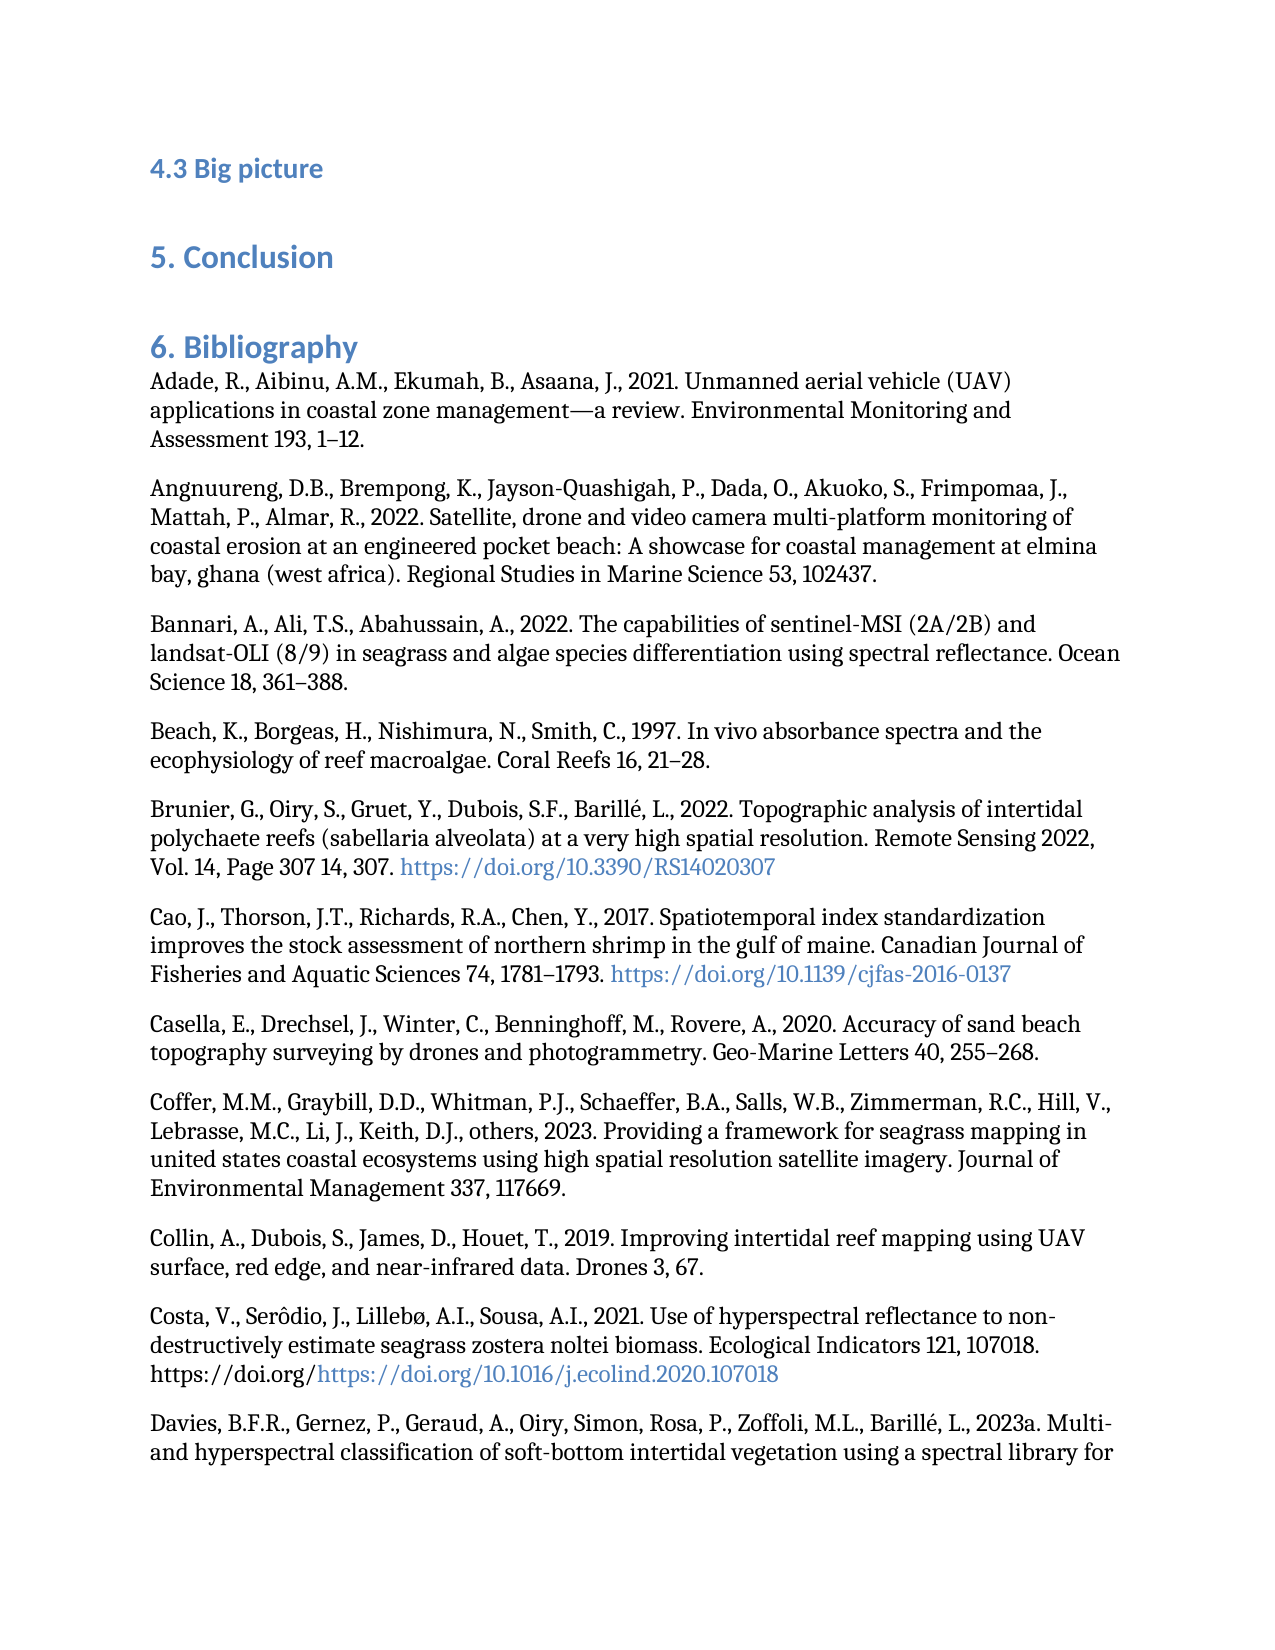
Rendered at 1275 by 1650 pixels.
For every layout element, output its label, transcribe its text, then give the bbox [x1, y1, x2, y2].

text Coffer, M.M., Graybill, D.D., Whitman, P.J., Schaeffer, B.A., Salls, W.B., Zimmerman, R.C., Hill, V., Lebrasse, M.C., Li, J., Keith, D.J., others, 2023. Providing a framework for seagrass mapping in united states coastal ecosystems using high spatial resolution satellite imagery. Journal of Environmental Management 337, 117669. [150, 1088, 1125, 1203]
text Adade, R., Aibinu, A.M., Ekumah, B., Asaana, J., 2021. Unmanned aerial vehicle (UAV) applications in coastal zone management—a review. Environmental Monitoring and Assessment 193, 1–12. [150, 367, 1125, 453]
subtitle 5. Conclusion [150, 236, 1125, 276]
text Casella, E., Drechsel, J., Winter, C., Benninghoff, M., Rovere, A., 2020. Accuracy of sand beach topography surveying by drones and photogrammetry. Geo-Marine Letters 40, 255–268. [150, 1009, 1125, 1067]
text Brunier, G., Oiry, S., Gruet, Y., Dubois, S.F., Barillé, L., 2022. Topographic analysis of intertidal polychaete reefs (sabellaria alveolata) at a very high spatial resolution. Remote Sensing 2022, Vol. 14, Page 307 14, 307. https://doi.org/10.3390/RS14020307 [150, 795, 1125, 882]
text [150, 1409, 1125, 1467]
text Collin, A., Dubois, S., James, D., Houet, T., 2019. Improving intertidal reef mapping using UAV surface, red edge, and near-infrared data. Drones 3, 67. [150, 1224, 1125, 1281]
text Costa, V., Serôdio, J., Lillebø, A.I., Sousa, A.I., 2021. Use of hyperspectral reflectance to non-destructively estimate seagrass zostera noltei biomass. Ecological Indicators 121, 107018. https://doi.org/https://doi.org/10.1016/j.ecolind.2020.107018 [150, 1302, 1125, 1388]
text Bannari, A., Ali, T.S., Abahussain, A., 2022. The capabilities of sentinel-MSI (2A/2B) and landsat-OLI (8/9) in seagrass and algae species differentiation using spectral reflectance. Ocean Science 18, 361–388. [150, 610, 1125, 696]
subtitle 4.3 Big picture [150, 150, 1125, 186]
text Cao, J., Thorson, J.T., Richards, R.A., Chen, Y., 2017. Spatiotemporal index standardization improves the stock assessment of northern shrimp in the gulf of maine. Canadian Journal of Fisheries and Aquatic Sciences 74, 1781–1793. https://doi.org/10.1139/cjfas-2016-0137 [150, 902, 1125, 989]
subtitle 6. Bibliography [150, 326, 1125, 367]
text Angnuureng, D.B., Brempong, K., Jayson-Quashigah, P., Dada, O., Akuoko, S., Frimpomaa, J., Mattah, P., Almar, R., 2022. Satellite, drone and video camera multi-platform monitoring of coastal erosion at an engineered pocket beach: A showcase for coastal management at elmina bay, ghana (west africa). Regional Studies in Marine Science 53, 102437. [150, 474, 1125, 589]
text Beach, K., Borgeas, H., Nishimura, N., Smith, C., 1997. In vivo absorbance spectra and the ecophysiology of reef macroalgae. Coral Reefs 16, 21–28. [150, 717, 1125, 774]
